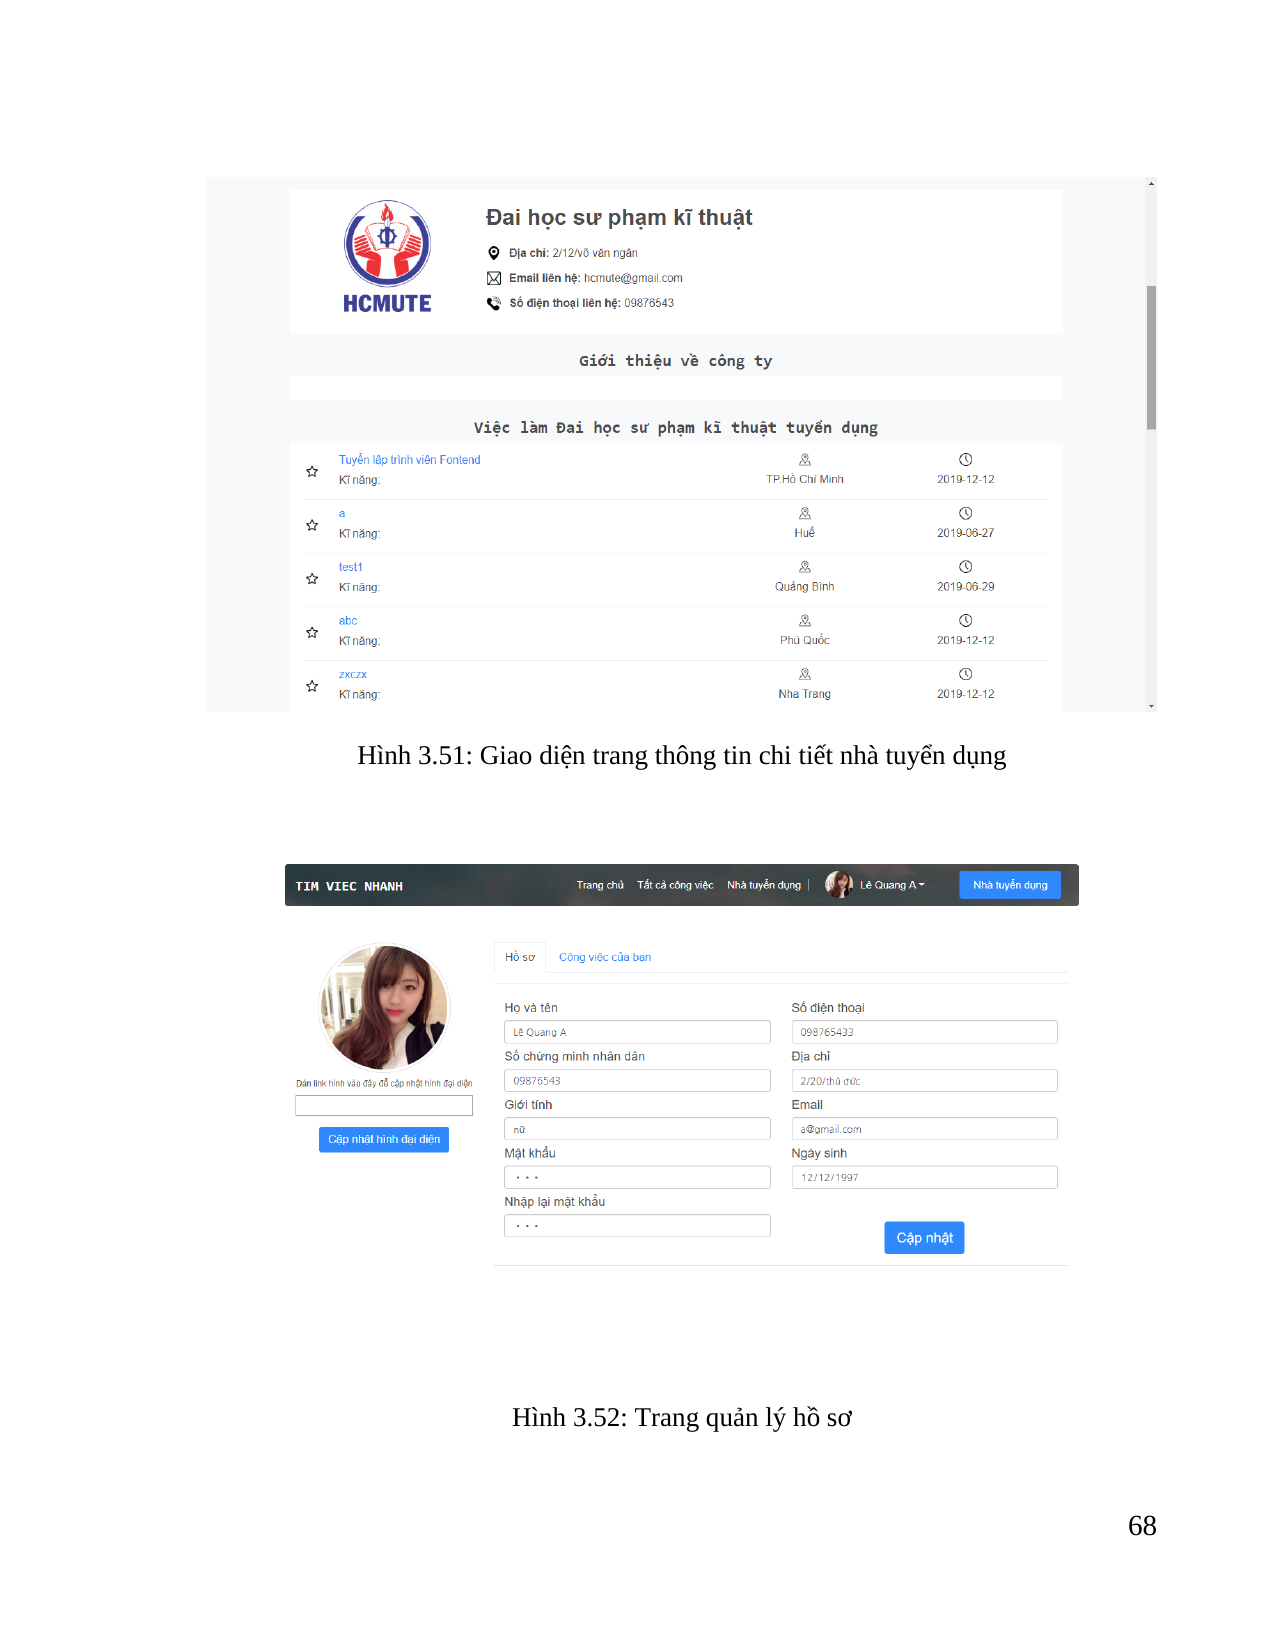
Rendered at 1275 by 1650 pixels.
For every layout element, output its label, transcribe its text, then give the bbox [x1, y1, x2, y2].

picture [206, 177, 1157, 712]
picture [206, 850, 1157, 1374]
